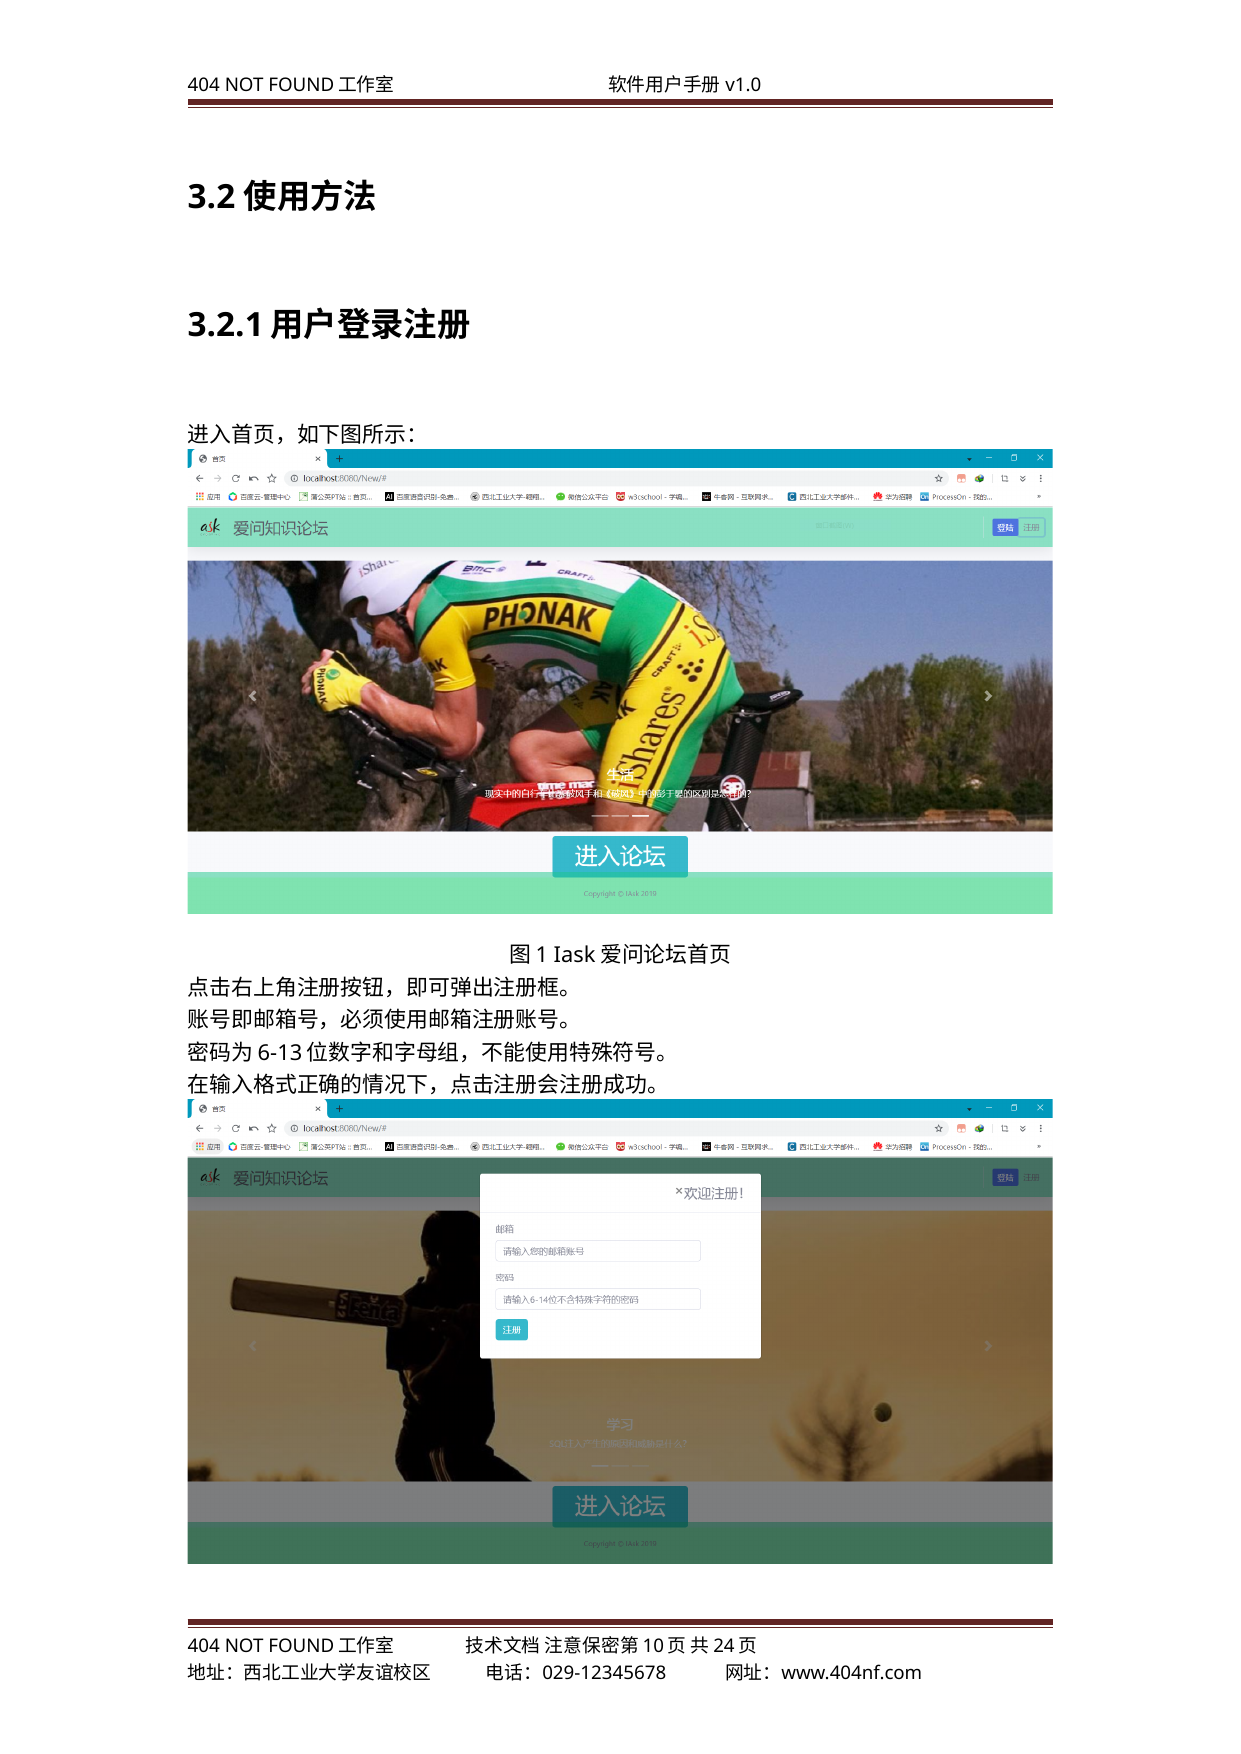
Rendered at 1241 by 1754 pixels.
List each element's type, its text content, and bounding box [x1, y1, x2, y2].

text 密码为6-13位数字和字母组，不能使用特殊符号。 [187, 1034, 1053, 1067]
picture [187, 1099, 1053, 1564]
text 图1 Iask爱问论坛首页 [187, 937, 1053, 969]
picture [187, 449, 1053, 914]
subtitle 3.2.1用户登录注册 [187, 289, 1053, 354]
subtitle 3.2 使用方法 [187, 162, 1053, 227]
text 进入首页，如下图所示： [187, 417, 1053, 449]
text 在输入格式正确的情况下，点击注册会注册成功。 [187, 1067, 1053, 1099]
text 点击右上角注册按钮，即可弹出注册框。 [187, 969, 1053, 1002]
text 账号即邮箱号，必须使用邮箱注册账号。 [187, 1002, 1053, 1034]
